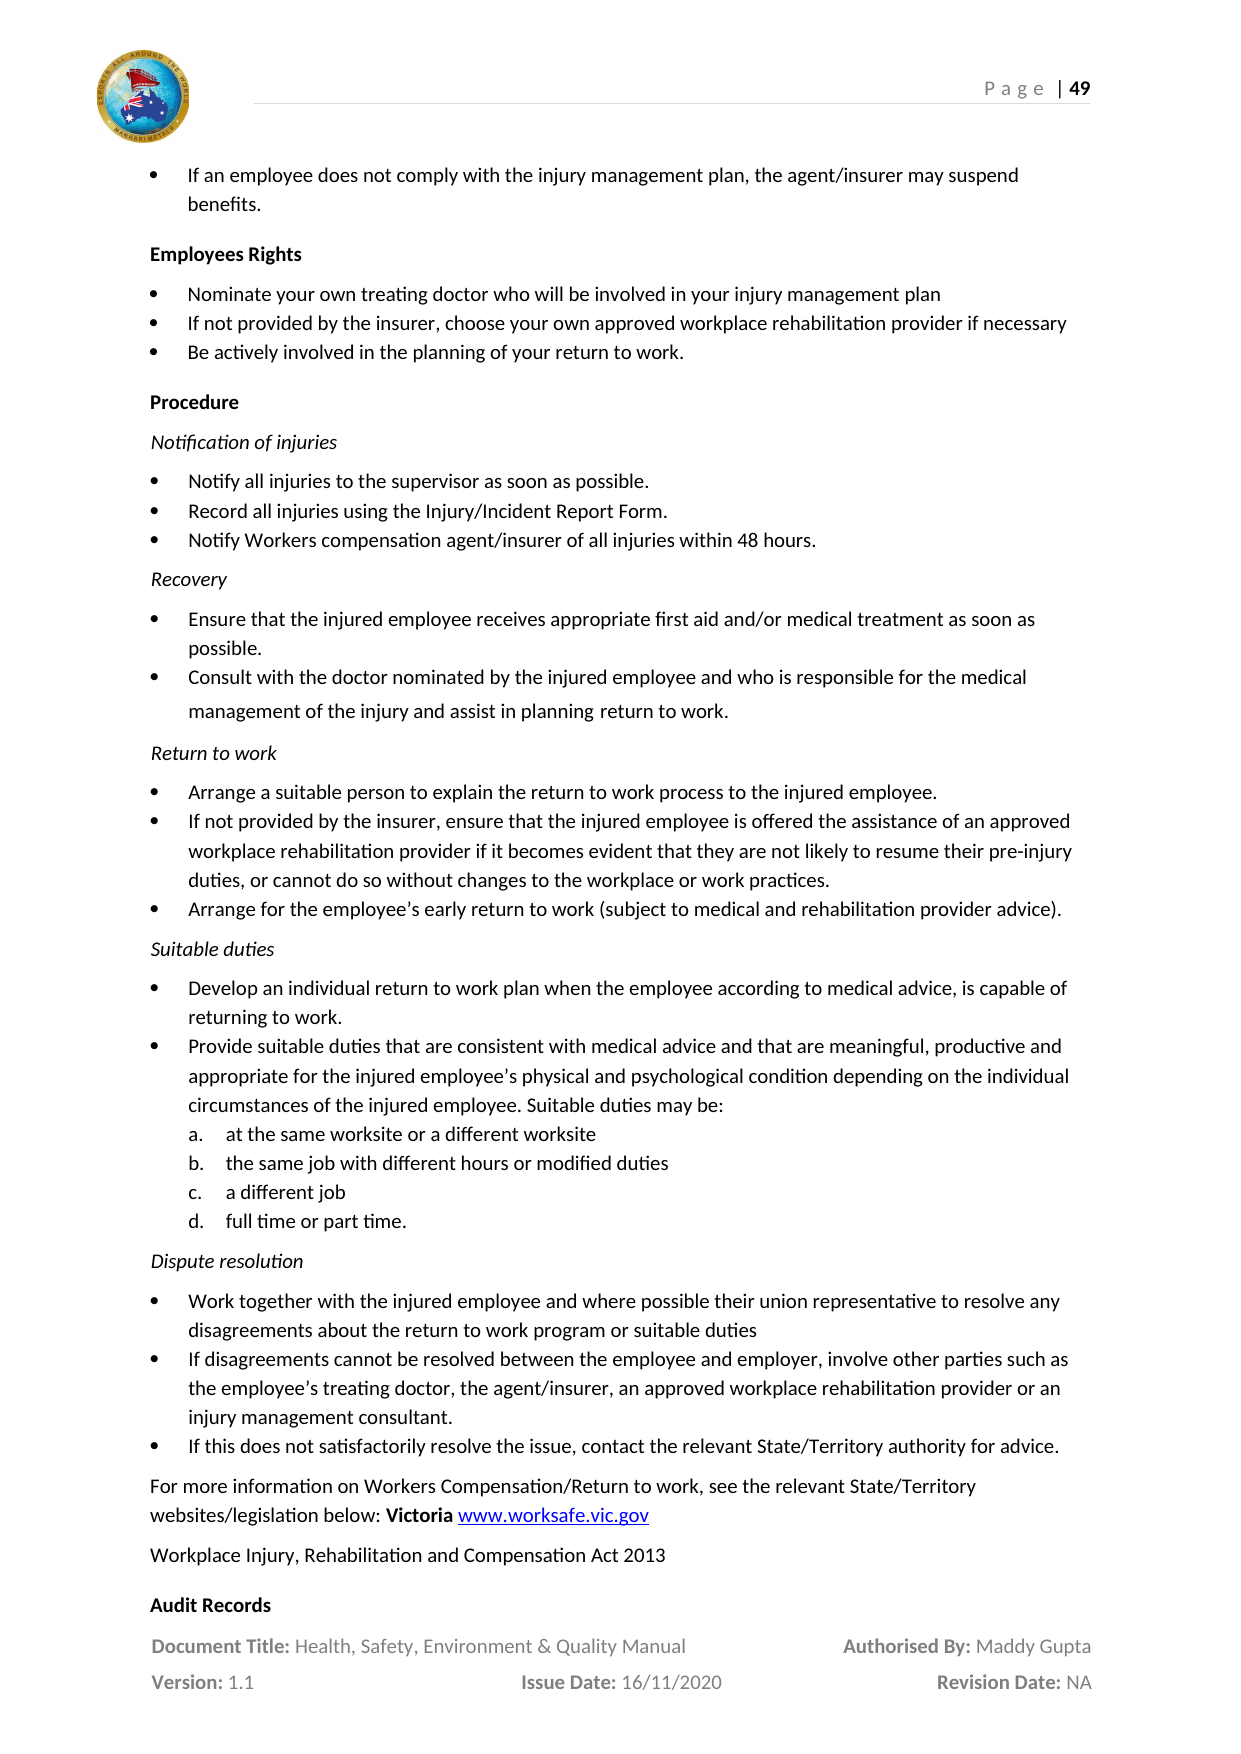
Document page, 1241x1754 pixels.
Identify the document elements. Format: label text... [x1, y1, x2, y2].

text Audit Records [150, 1592, 1090, 1617]
text Notification of injuries [151, 429, 1089, 454]
list Ensure that the injured employee receives appropriate first aid and/or medical treatment as soon as possible. [151, 606, 1090, 661]
list Notify all injuries to the supervisor as soon as possible. [151, 469, 1090, 494]
list full time or part time. [188, 1209, 1090, 1234]
list If disagreements cannot be resolved between the employee and employer, involve other parties such as the employee’s treating doctor, the agent/insurer, an approved workplace rehabilitation provider or an injury management consultant. [151, 1346, 1090, 1430]
text Dispute resolution [151, 1248, 1089, 1274]
text For more information on Workers Compensation/Return to work, see the relevant State/Territory websites/legislation below: Victoria www.worksafe.vic.gov [150, 1473, 1090, 1528]
text Workplace Injury, Rehabilitation and Compensation Act 2013 [150, 1542, 1090, 1567]
list If this does not satisfactorily resolve the issue, contact the relevant State/Territory authority for advice. [151, 1434, 1090, 1459]
list Work together with the injured employee and where possible their union representative to resolve any disagreements about the return to work program or suitable duties [151, 1288, 1090, 1342]
list Arrange for the employee’s early return to work (subject to medical and rehabilitation provider advice). [151, 896, 1090, 922]
list Be actively involved in the planning of your return to work. [150, 339, 1090, 365]
list If an employee does not comply with the injury management plan, the agent/insurer may suspend benefits. [150, 162, 1090, 217]
text Return to work [151, 740, 1089, 765]
list the same job with different hours or modified duties [188, 1150, 1090, 1176]
text Employees Rights [150, 242, 1090, 267]
list Record all injuries using the Injury/Incident Report Form. [151, 498, 1090, 523]
text Recovery [151, 567, 1089, 592]
list If not provided by the insurer, ensure that the injured employee is offered the assistance of an approved workplace rehabilitation provider if it becomes evident that they are not likely to resume their pre-injury duties, or cannot do so without changes to the workplace or work practices. [151, 809, 1090, 892]
list Provide suitable duties that are consistent with medical advice and that are meaningful, productive and appropriate for the injured employee’s physical and psychological condition depending on the individual circumstances of the injured employee. Suitable duties may be: [151, 1034, 1090, 1117]
list at the same worksite or a different worksite [188, 1121, 1090, 1147]
text Suitable duties [151, 936, 1089, 961]
list Consult with the doctor nominated by the injured employee and who is responsible for the medical management of the injury and assist in planning return to work. [151, 664, 1090, 725]
list Develop an individual return to work plan when the employee according to medical advice, is capable of returning to work. [151, 975, 1090, 1030]
list Arrange a suitable person to explain the return to work process to the injured employee. [151, 779, 1090, 805]
text Procedure [150, 389, 1090, 415]
list Nominate your own treating doctor who will be involved in your injury management plan [150, 281, 1090, 307]
list a different job [188, 1179, 1090, 1205]
list Notify Workers compensation agent/insurer of all injuries within 48 hours. [151, 527, 1090, 552]
list If not provided by the insurer, choose your own approved workplace rehabilitation provider if necessary [150, 310, 1090, 336]
